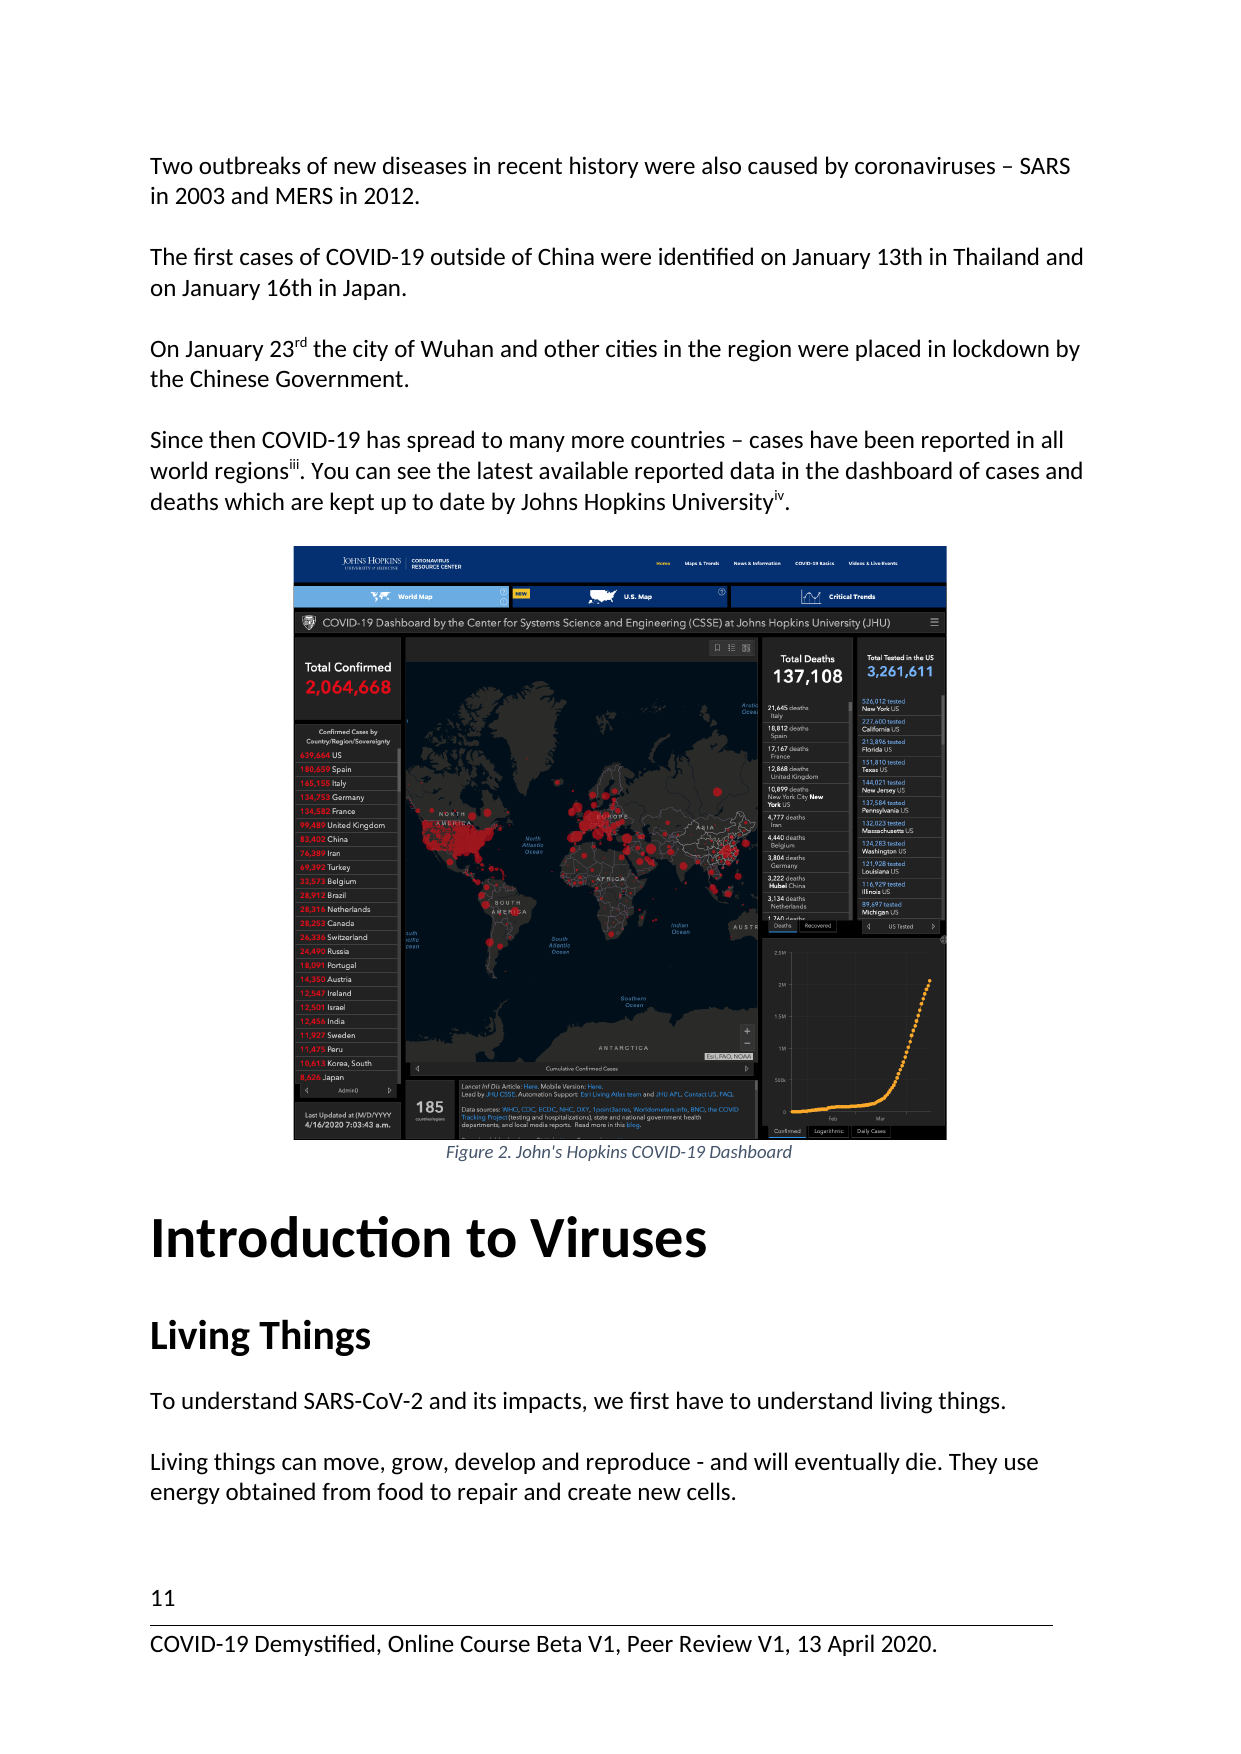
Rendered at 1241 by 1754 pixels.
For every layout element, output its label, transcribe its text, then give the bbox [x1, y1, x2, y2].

subtitle Living Things [150, 1309, 1090, 1360]
subtitle Introduction to Viruses [150, 1200, 1090, 1272]
text Living things can move, grow, develop and reproduce - and will eventually die. They use energy obtained from food to repair and create new cells. [150, 1446, 1090, 1507]
text Since then COVID-19 has spread to many more countries – cases have been reported in all world regions. You can see the latest available reported data in the dashboard of cases and deaths which are kept up to date by Johns Hopkins University. [150, 425, 1090, 516]
text The first cases of COVID-19 outside of China were identified on January 13th in Thailand and on January 16th in Japan. [150, 242, 1090, 303]
text To understand SARS-CoV-2 and its impacts, we first have to understand living things. [150, 1385, 1090, 1416]
text Two outbreaks of new diseases in recent history were also caused by coronaviruses – SARS in 2003 and MERS in 2012. [150, 150, 1090, 211]
text Figure 2. John's Hopkins COVID-19 Dashboard [150, 1140, 1090, 1163]
picture [293, 546, 947, 1140]
text On January 23rd the city of Wuhan and other cities in the region were placed in lockdown by the Chinese Government. [150, 333, 1090, 394]
